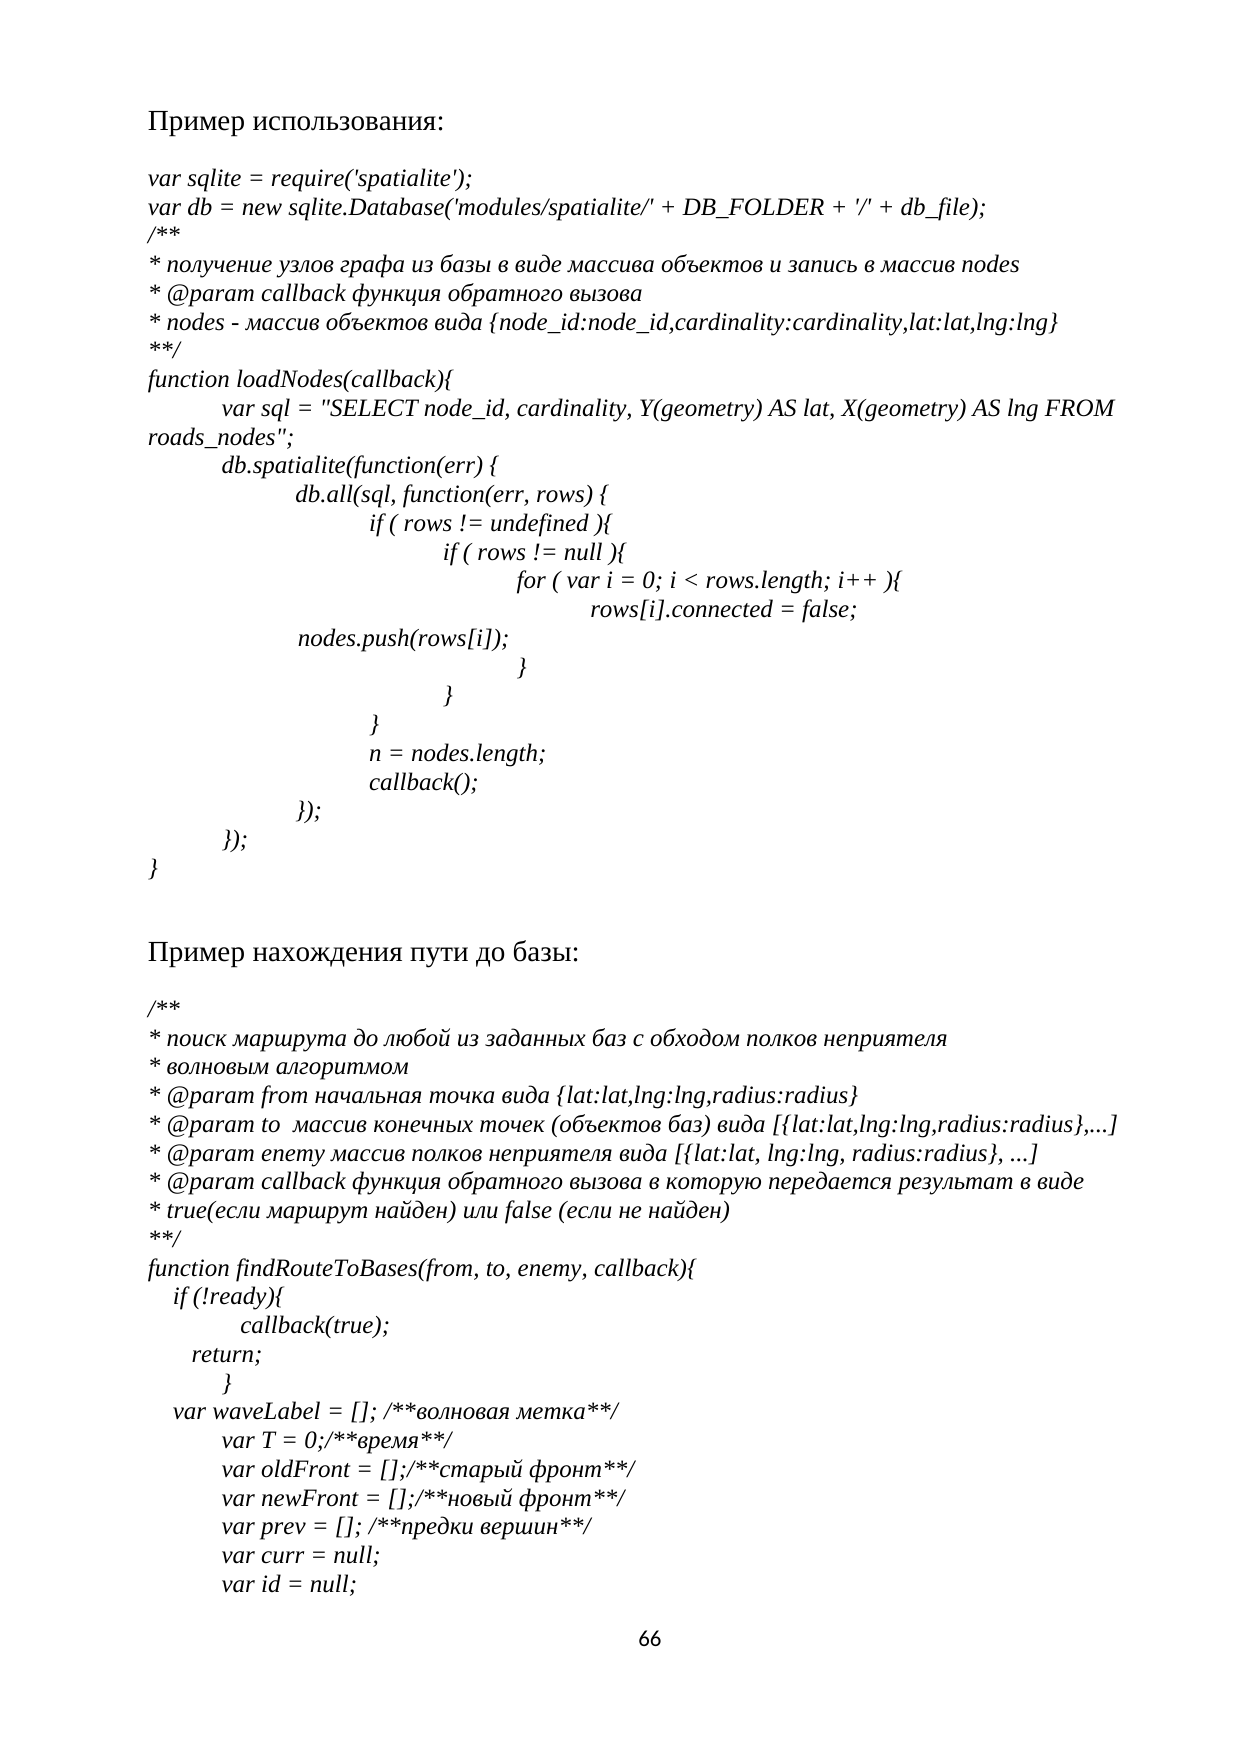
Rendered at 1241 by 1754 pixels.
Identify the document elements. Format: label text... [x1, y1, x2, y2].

text /** [148, 220, 1152, 249]
text * @param from начальная точка вида {lat:lat,lng:lng,radius:radius} [148, 1080, 1152, 1109]
text * получение узлов графа из базы в виде массива объектов и запись в массив nodes [148, 249, 1152, 278]
text var T = 0;/**время**/ [148, 1425, 1152, 1454]
text } [148, 680, 1152, 709]
text for ( var i = 0; i < rows.length; i++ ){ [148, 565, 1152, 594]
text callback(true); [148, 1310, 1152, 1339]
text var id = null; [148, 1569, 1152, 1598]
text } [148, 709, 1152, 738]
text rows[i].connected = false; [148, 594, 1152, 623]
text var oldFront = [];/**старый фронт**/ [148, 1454, 1152, 1483]
text var newFront = [];/**новый фронт**/ [148, 1483, 1152, 1511]
text } [148, 853, 1152, 882]
text var prev = []; /**предки вершин**/ [148, 1511, 1152, 1540]
text return; [148, 1339, 1152, 1368]
text * поиск маршрута до любой из заданных баз с обходом полков неприятеля [148, 1023, 1152, 1051]
text if (!ready){ [148, 1281, 1152, 1310]
text var waveLabel = []; /**волновая метка**/ [148, 1396, 1152, 1425]
text if ( rows != null ){ [148, 537, 1152, 565]
text Пример использования: [148, 103, 1152, 137]
text callback(); [148, 767, 1152, 795]
text } [148, 1368, 1152, 1396]
text * true(если маршрут найден) или false (если не найден) [148, 1195, 1152, 1224]
text * nodes - массив объектов вида {node_id:node_id,cardinality:cardinality,lat:lat,lng:lng} [148, 307, 1152, 335]
text } [148, 652, 1152, 680]
text nodes.push(rows[i]); [148, 623, 1152, 652]
text function loadNodes(callback){ [148, 364, 1152, 393]
text **/ [148, 335, 1152, 364]
text }); [148, 824, 1152, 853]
text var sql = "SELECT node_id, cardinality, Y(geometry) AS lat, X(geometry) AS lng FROM roads_nodes"; [148, 393, 1152, 450]
text db.spatialite(function(err) { [148, 450, 1152, 479]
text if ( rows != undefined ){ [148, 508, 1152, 537]
text Пример нахождения пути до базы: [148, 934, 1152, 968]
text function findRouteToBases(from, to, enemy, callback){ [148, 1253, 1152, 1281]
text db.all(sql, function(err, rows) { [148, 479, 1152, 508]
text var curr = null; [148, 1540, 1152, 1569]
text * @param callback функция обратного вызова [148, 278, 1152, 307]
text }); [148, 795, 1152, 824]
text /** [148, 994, 1152, 1023]
text n = nodes.length; [148, 738, 1152, 767]
text * @param callback функция обратного вызова в которую передается результат в виде [148, 1166, 1152, 1195]
text * волновым алгоритмом [148, 1051, 1152, 1080]
text var db = new sqlite.Database('modules/spatialite/' + DB_FOLDER + '/' + db_file); [148, 192, 1152, 220]
text * @param enemy массив полков неприятеля вида [{lat:lat, lng:lng, radius:radius}, ...] [148, 1138, 1152, 1166]
text **/ [148, 1224, 1152, 1253]
text var sqlite = require('spatialite'); [148, 163, 1152, 192]
text * @param to массив конечных точек (объектов баз) вида [{lat:lat,lng:lng,radius:radius},...] [148, 1109, 1152, 1138]
